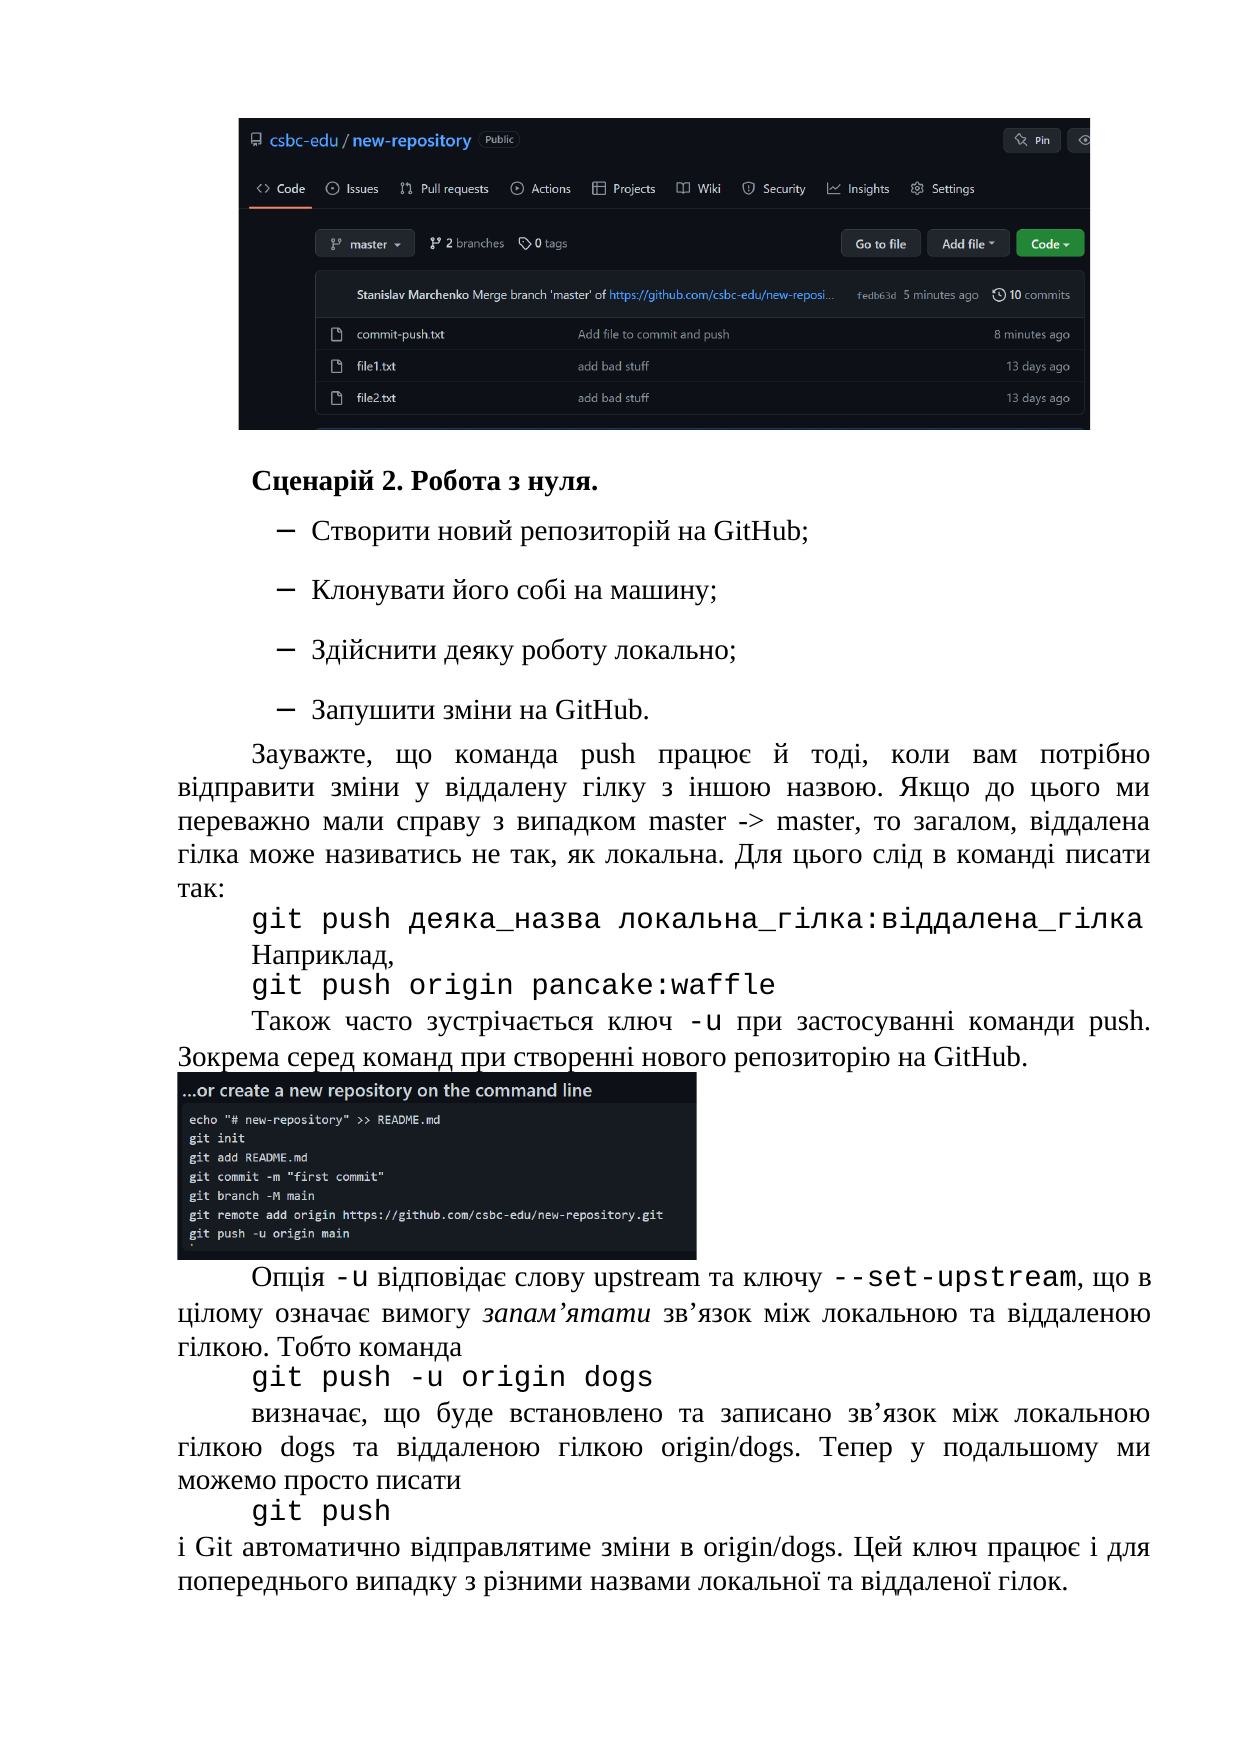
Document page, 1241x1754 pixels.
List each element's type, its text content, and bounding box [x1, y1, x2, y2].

text Також часто зустрічається ключ -u при застосуванні команди push. Зокрема серед команд при створенні нового репозиторію на GitHub. [177, 1003, 1152, 1073]
text визначає, що буде встановлено та записано зв’язок між локальною гілкою dogs та віддаленою гілкою origin/dogs. Тепер у подальшому ми можемо просто писати [177, 1395, 1152, 1496]
text Сценарій 2. Робота з нуля. [177, 463, 1152, 497]
list Здійснити деяку роботу локально; [274, 616, 1152, 676]
list Клонувати його собі на машину; [274, 557, 1152, 616]
list Запушити зміни на GitHub. [274, 676, 1152, 736]
picture [238, 118, 1091, 430]
text git push origin pancake:waffle [177, 970, 1152, 1003]
text і Git автоматично відправлятиме зміни в origin/dogs. Цей ключ працює і для попереднього випадку з різними назвами локальної та віддаленої гілок. [177, 1529, 1152, 1596]
text git push -u origin dogs [177, 1362, 1152, 1395]
picture [177, 1072, 697, 1260]
list Створити новий репозиторій на GitHub; [274, 497, 1152, 557]
text git push деяка_назва локальна_гілка:віддалена_гілка [177, 904, 1152, 937]
text Зауважте, що команда push працює й тоді, коли вам потрібно відправити зміни у віддалену гілку з іншою назвою. Якщо до цього ми переважно мали справу з випадком master -> master, то загалом, віддалена гілка може називатись не так, як локальна. Для цього слід в команді писати так: [177, 736, 1152, 904]
text Наприклад, [177, 937, 1152, 970]
text git push [177, 1496, 1152, 1529]
text Опція -u відповідає слову upstream та ключу --set-upstream, що в цілому означає вимогу запам’ятати зв’язок між локальною та віддаленою гілкою. Тобто команда [177, 1259, 1152, 1362]
